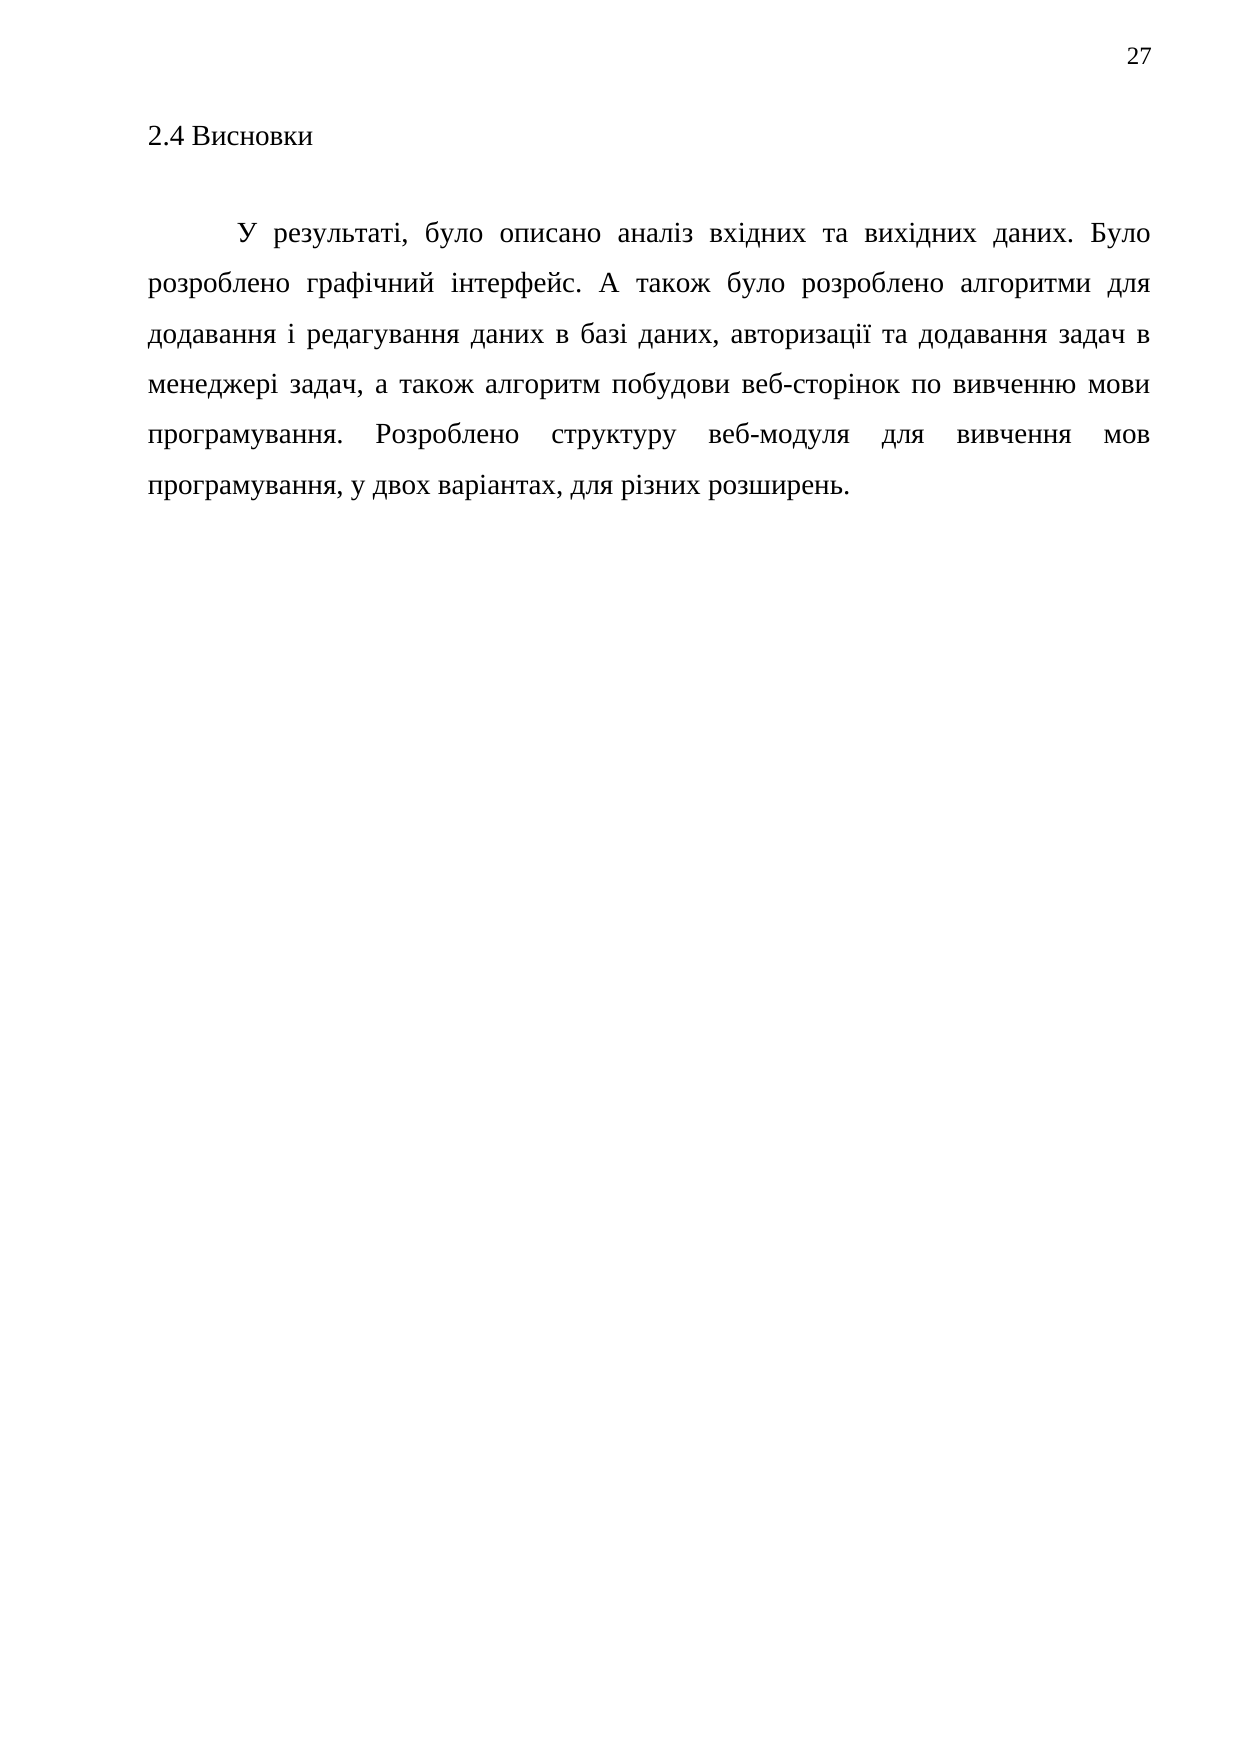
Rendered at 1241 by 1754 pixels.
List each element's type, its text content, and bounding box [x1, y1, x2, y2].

text У результаті, було описано аналіз вхідних та вихідних даних. Було розроблено графічний інтерфейс. А також було розроблено алгоритми для додавання і редагування даних в базі даних, авторизації та додавання задач в менеджері задач, а також алгоритм побудови веб-сторінок по вивченню мови програмування. Розроблено структуру веб-модуля для вивчення мов програмування, у двох варіантах, для різних розширень. [148, 215, 1152, 500]
subtitle 2.4 Висновки [148, 118, 1152, 152]
